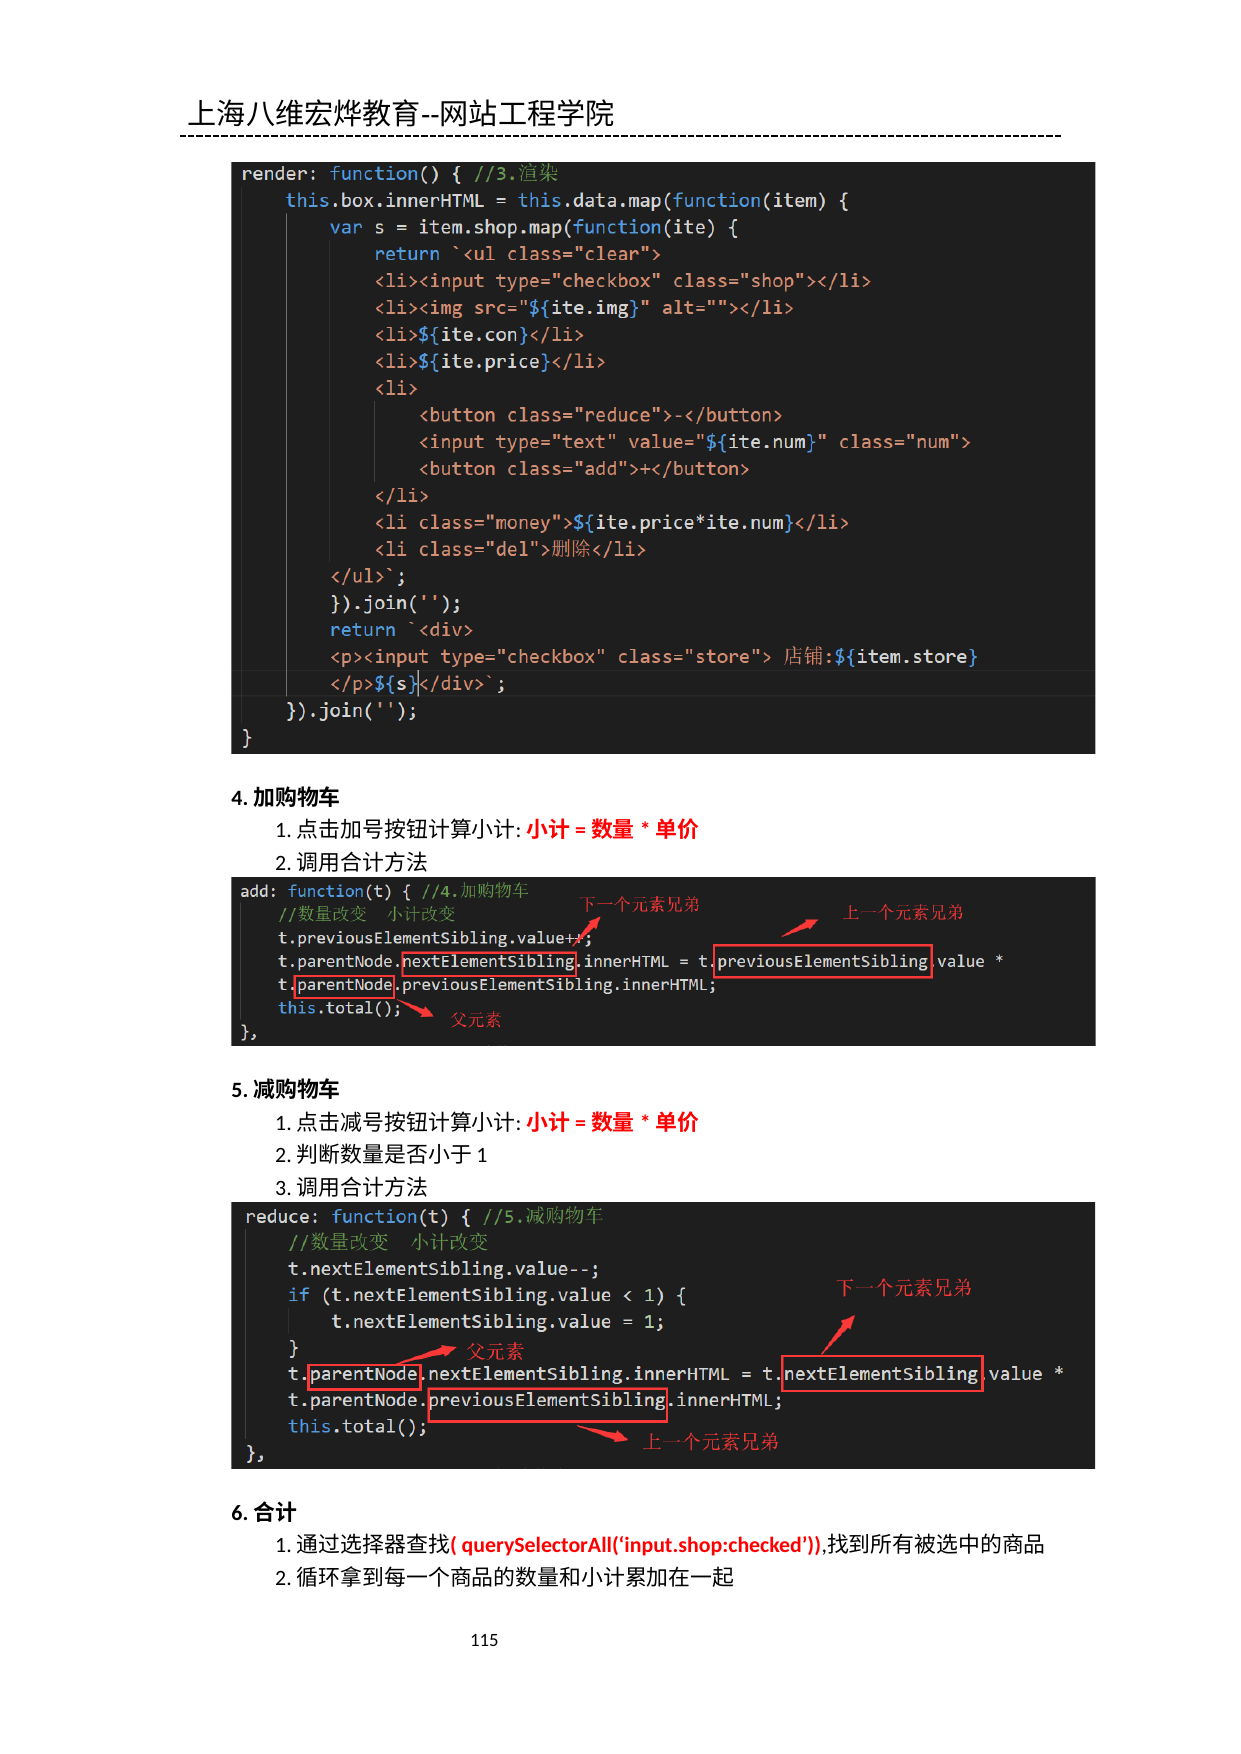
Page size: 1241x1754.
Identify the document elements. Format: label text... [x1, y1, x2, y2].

list 点击减号按钮计算小计: 小计 = 数量 * 单价 [231, 1104, 1053, 1137]
list 调用合计方法 [231, 1169, 1053, 1202]
list 减购物车 [187, 1072, 1053, 1104]
list 点击加号按钮计算小计: 小计 = 数量 * 单价 [231, 812, 1053, 844]
list 判断数量是否小于1 [231, 1137, 1053, 1169]
list 循环拿到每一个商品的数量和小计累加在一起 [231, 1559, 1053, 1592]
picture [231, 1202, 1096, 1469]
list 通过选择器查找( querySelectorAll(‘input.shop:checked’)),找到所有被选中的商品 [231, 1527, 1053, 1559]
list 调用合计方法 [231, 844, 1053, 877]
list 合计 [187, 1494, 1053, 1527]
list 加购物车 [187, 779, 1053, 812]
picture [231, 877, 1096, 1046]
picture [231, 162, 1096, 754]
